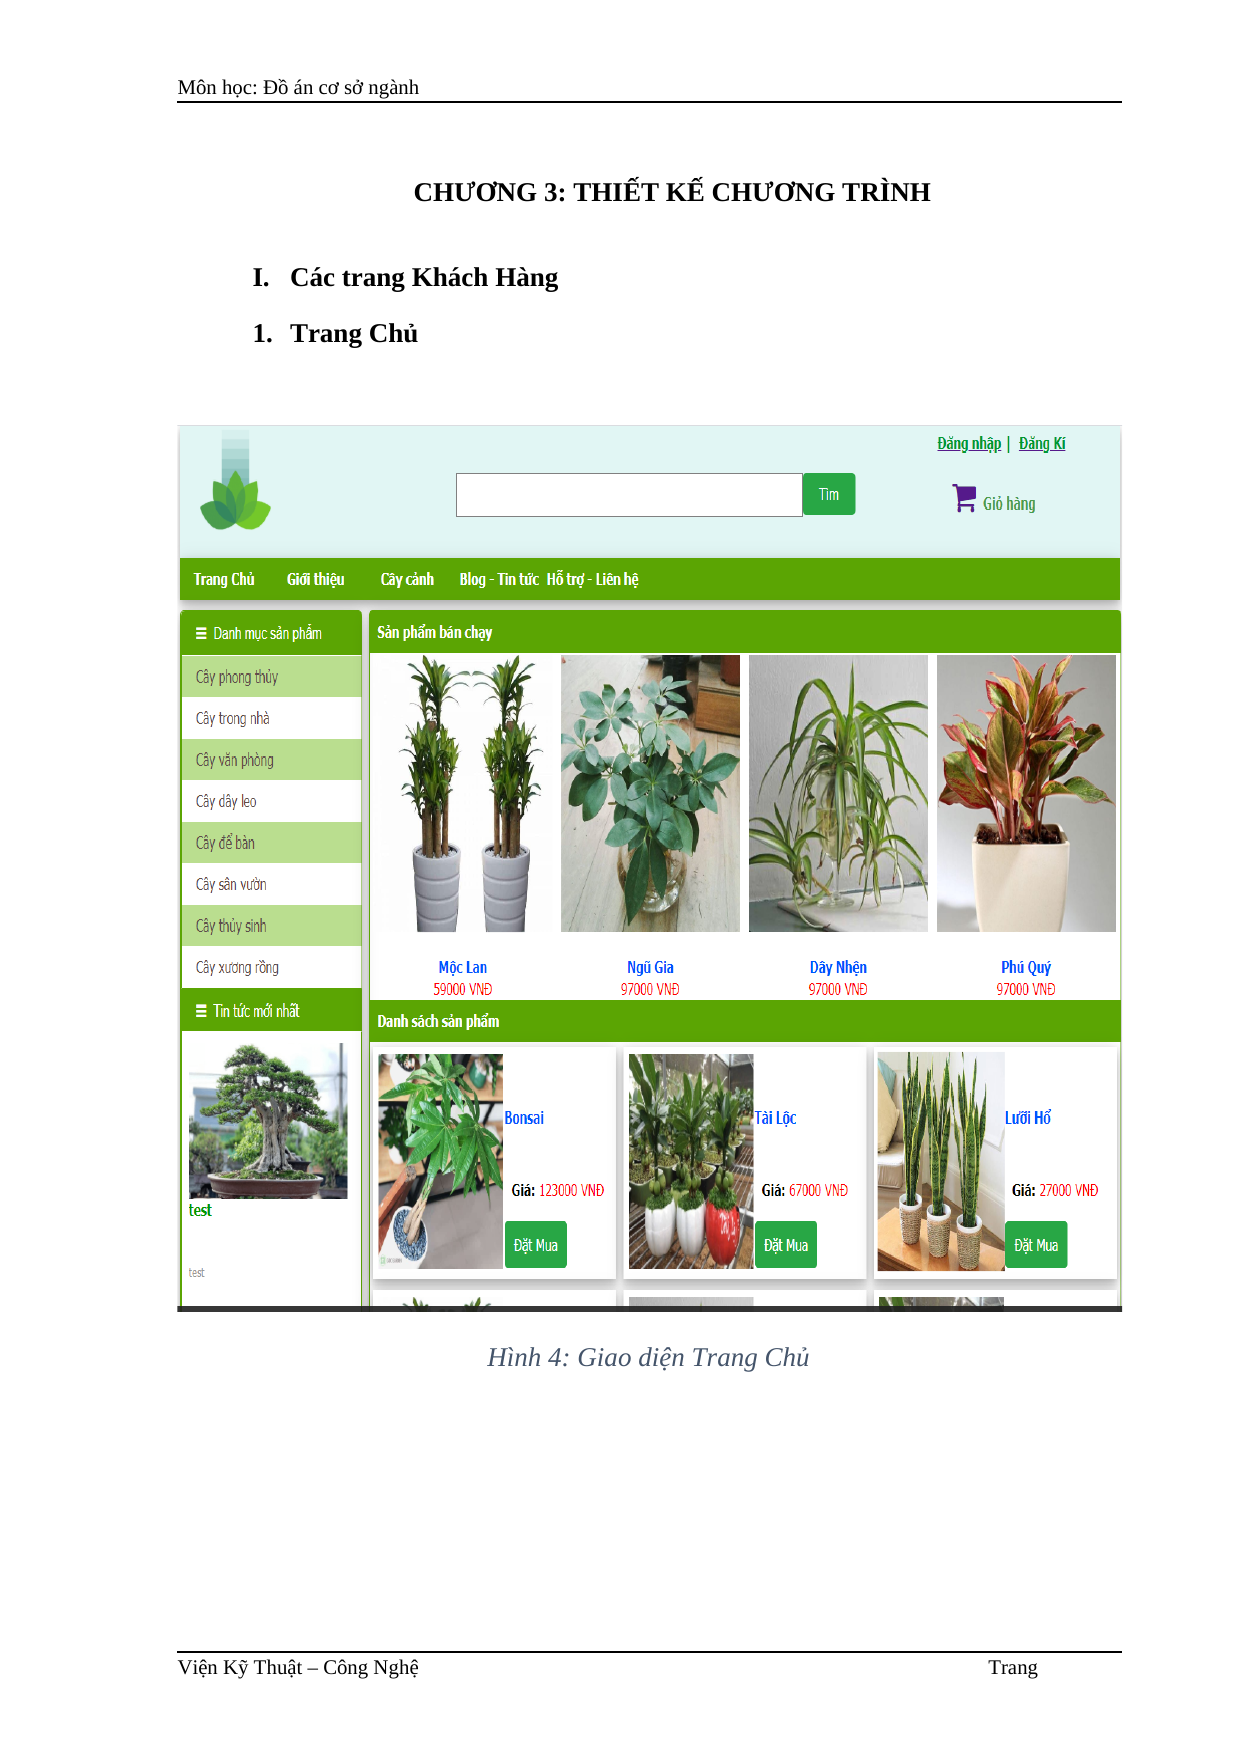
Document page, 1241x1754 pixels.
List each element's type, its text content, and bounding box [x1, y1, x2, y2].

subtitle CHƯƠNG 3: THIẾT KẾ CHƯƠNG TRÌNH [222, 176, 1122, 208]
subtitle Các trang Khách Hàng [252, 261, 1122, 292]
subtitle Trang Chủ [252, 317, 1122, 349]
text Hình 4: Giao diện Trang Chủ [177, 1341, 1122, 1372]
picture [177, 425, 1123, 1312]
